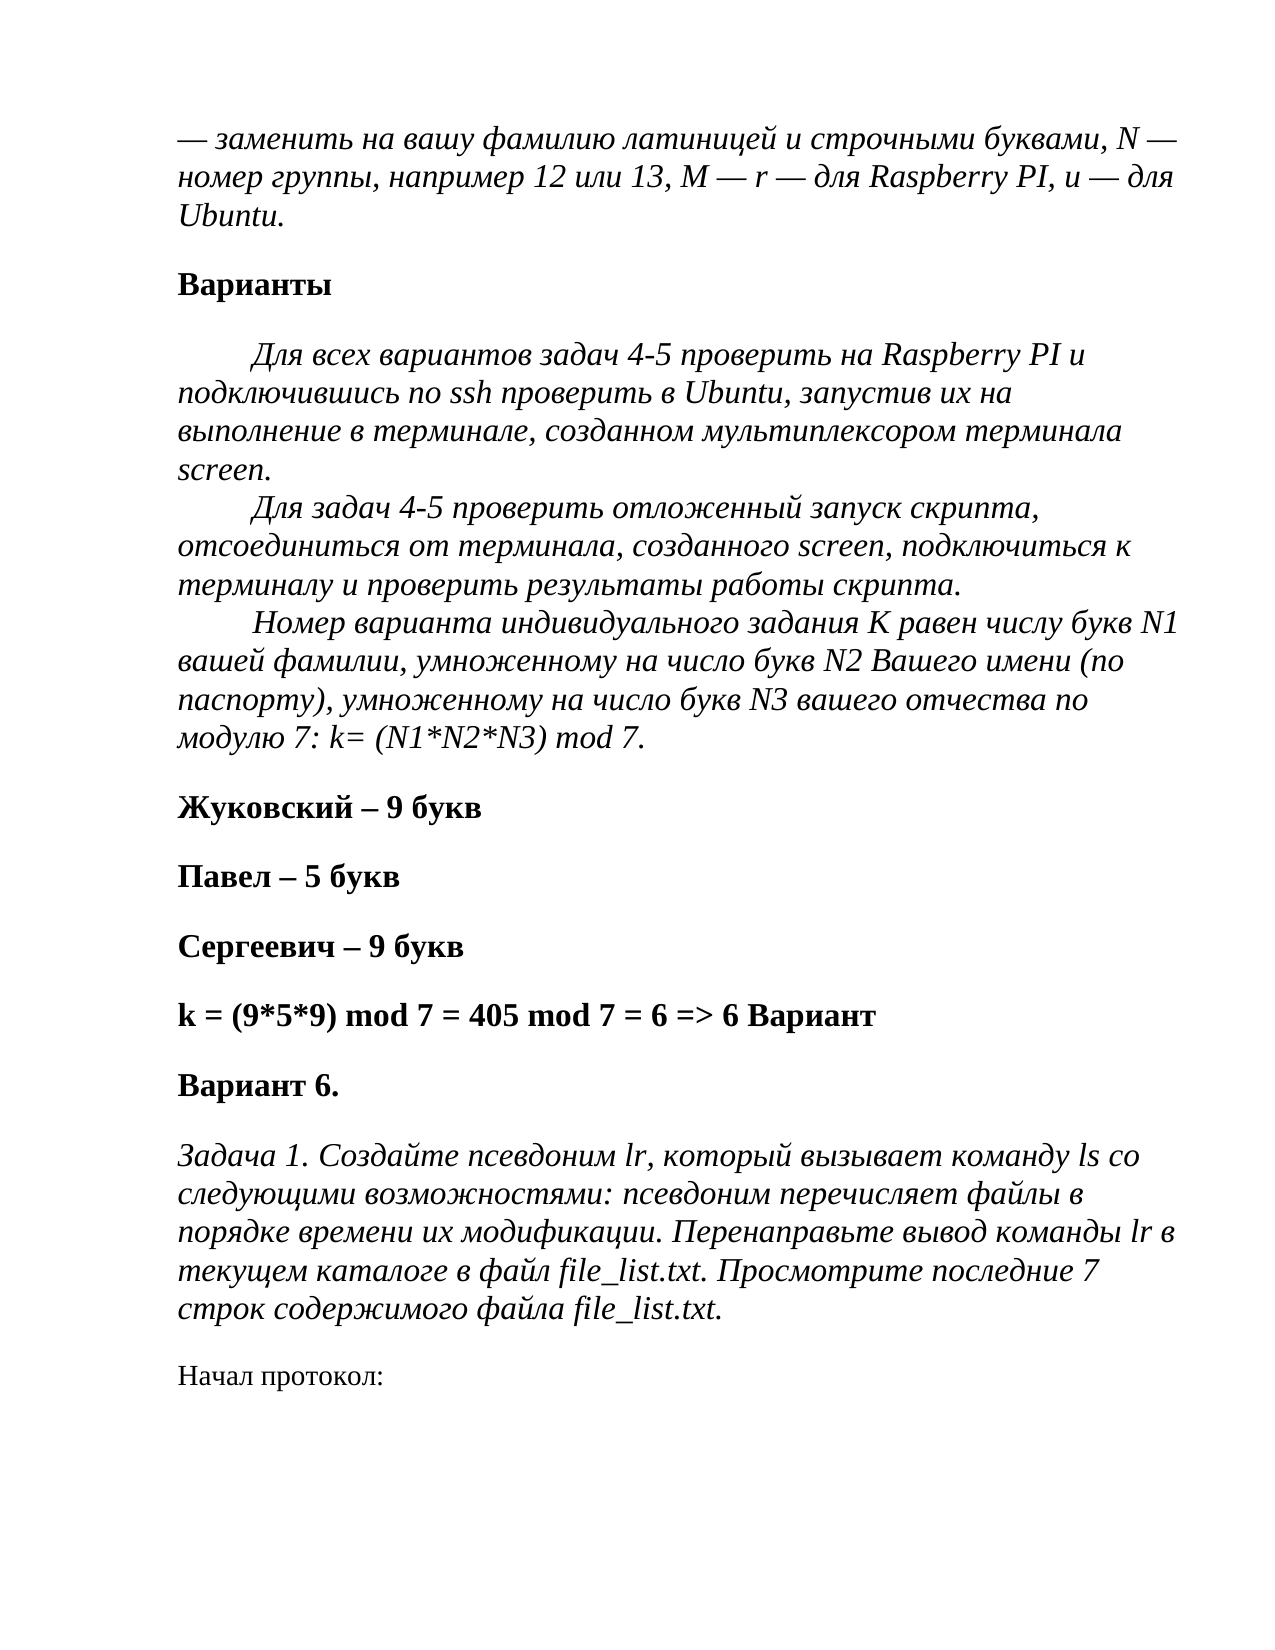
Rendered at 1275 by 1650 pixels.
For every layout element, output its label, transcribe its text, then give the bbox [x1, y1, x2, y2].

text Для всех вариантов задач 4-5 проверить на Raspberry PI и [177, 334, 1186, 372]
text Варианты [177, 264, 1186, 303]
text следующими возможностями: псевдоним перечисляет файлы в порядке времени их модификации. Перенаправьте вывод команды lr в текущем каталоге в файл file_list.txt. Просмотрите последние 7 строк содержимого файла file_list.txt. [177, 1173, 1186, 1326]
text Жуковский – 9 букв [177, 787, 1186, 825]
text Павел – 5 букв [177, 856, 1186, 895]
text вашей фамилии, умноженному на число букв N2 Вашего имени (по паспорту), умноженному на число букв N3 вашего отчества по модулю 7: k= (N1*N2*N3) mod 7. [177, 641, 1186, 756]
text Задача 1. Создайте псевдоним lr, который вызывает команду ls со [177, 1135, 1186, 1173]
text Номер варианта индивидуального задания K равен числу букв N1 [177, 602, 1186, 641]
text Для задач 4-5 проверить отложенный запуск скрипта, отсоединиться от терминала, созданного screen, подключиться к терминалу и проверить результаты работы скрипта. [177, 487, 1186, 602]
text Вариант 6. [177, 1065, 1186, 1103]
text подключившись по ssh проверить в Ubuntu, запустив их на выполнение в терминале, созданном мультиплексором терминала screen. [177, 372, 1186, 487]
text Сергеевич – 9 букв [177, 926, 1186, 964]
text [177, 118, 1186, 233]
text Начал протокол: [177, 1358, 1186, 1391]
text k = (9*5*9) mod 7 = 405 mod 7 = 6 => 6 Вариант [177, 996, 1186, 1034]
